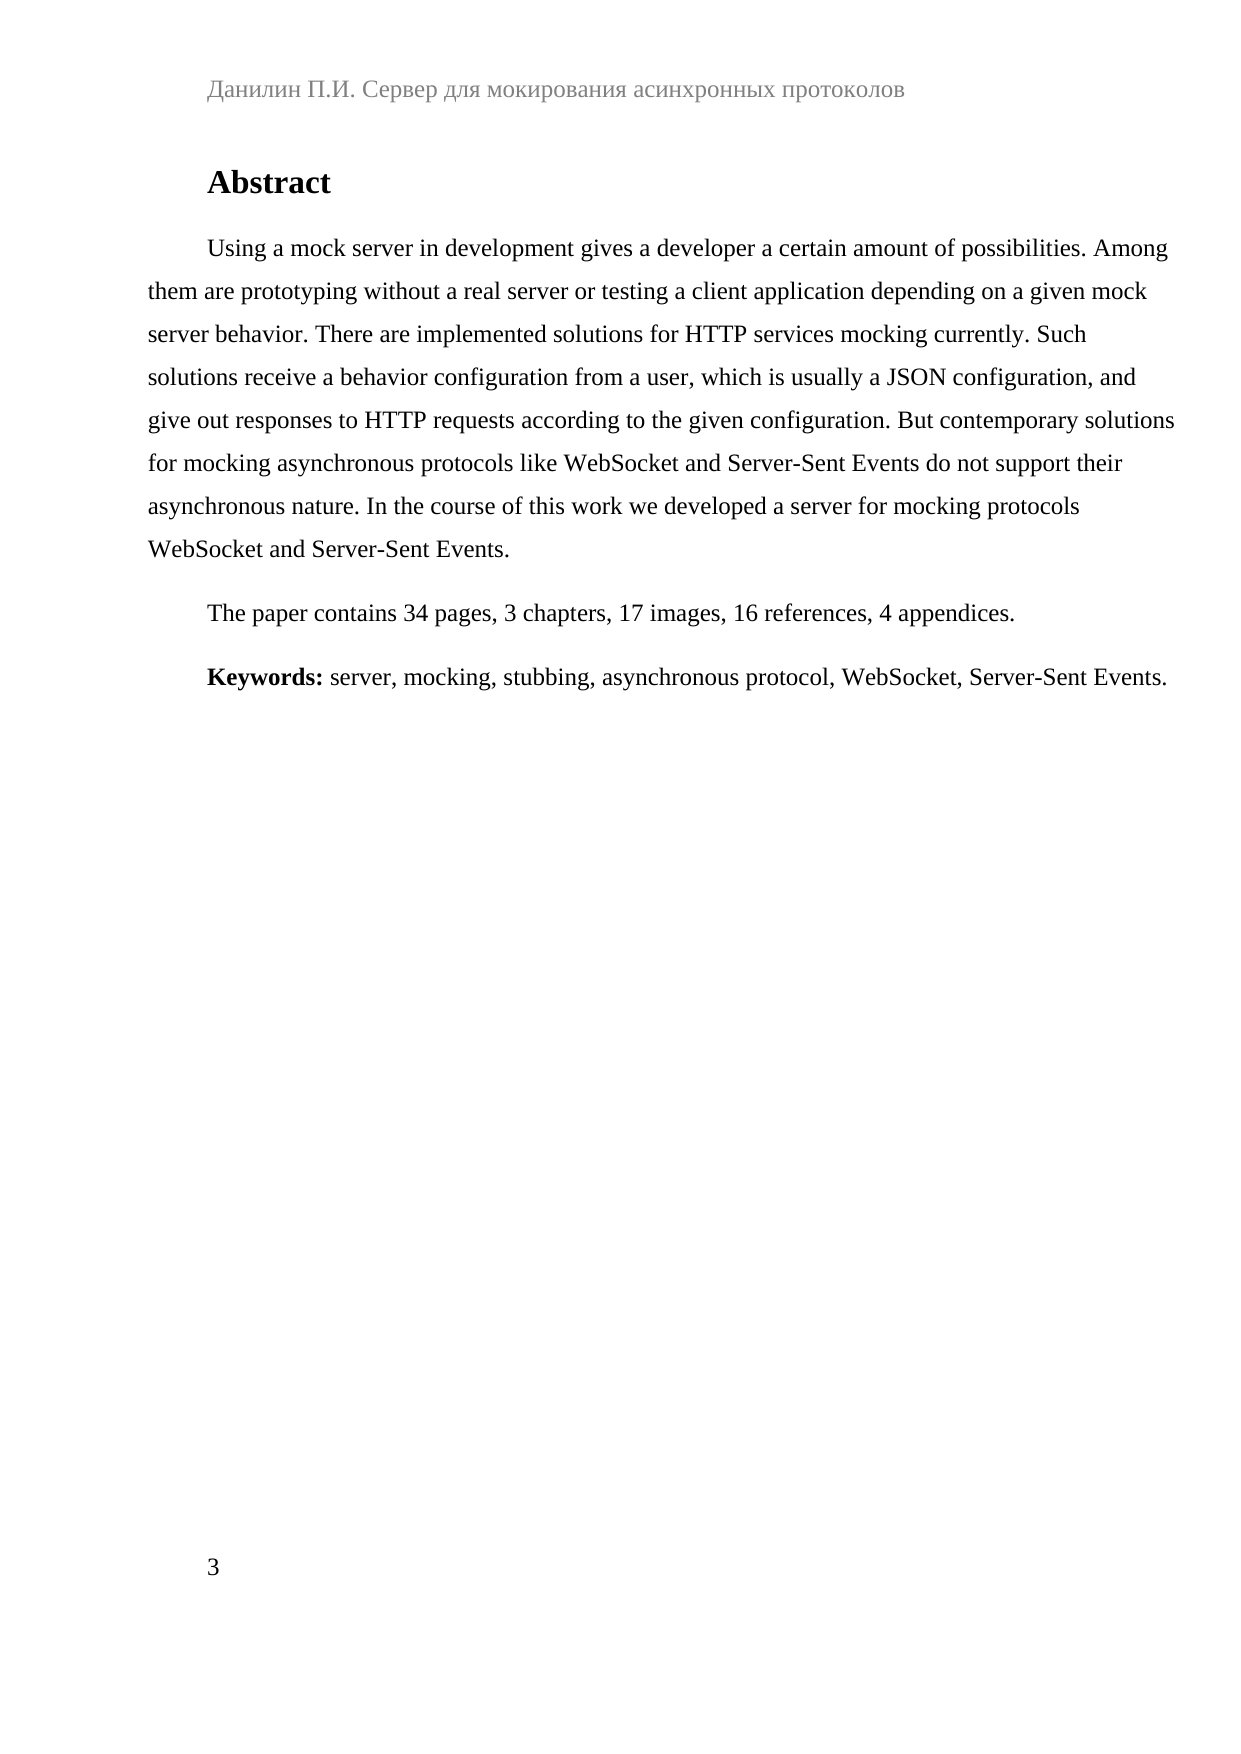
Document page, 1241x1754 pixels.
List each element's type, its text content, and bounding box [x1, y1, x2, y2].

text Keywords: server, mocking, stubbing, asynchronous protocol, WebSocket, Server-Sent Events. [148, 662, 1181, 691]
text The paper contains 34 pages, 3 chapters, 17 images, 16 references, 4 appendices. [148, 598, 1181, 627]
subtitle Abstract [148, 163, 1181, 201]
text Using a mock server in development gives a developer a certain amount of possibilities. Among them are prototyping without a real server or testing a client application depending on a given mock server behavior. There are implemented solutions for HTTP services mocking currently. Such solutions receive a behavior configuration from a user, which is usually a JSON configuration, and give out responses to HTTP requests according to the given configuration. But contemporary solutions for mocking asynchronous protocols like WebSocket and Server-Sent Events do not support their asynchronous nature. In the course of this work we developed a server for mocking protocols WebSocket and Server-Sent Events. [148, 233, 1181, 563]
